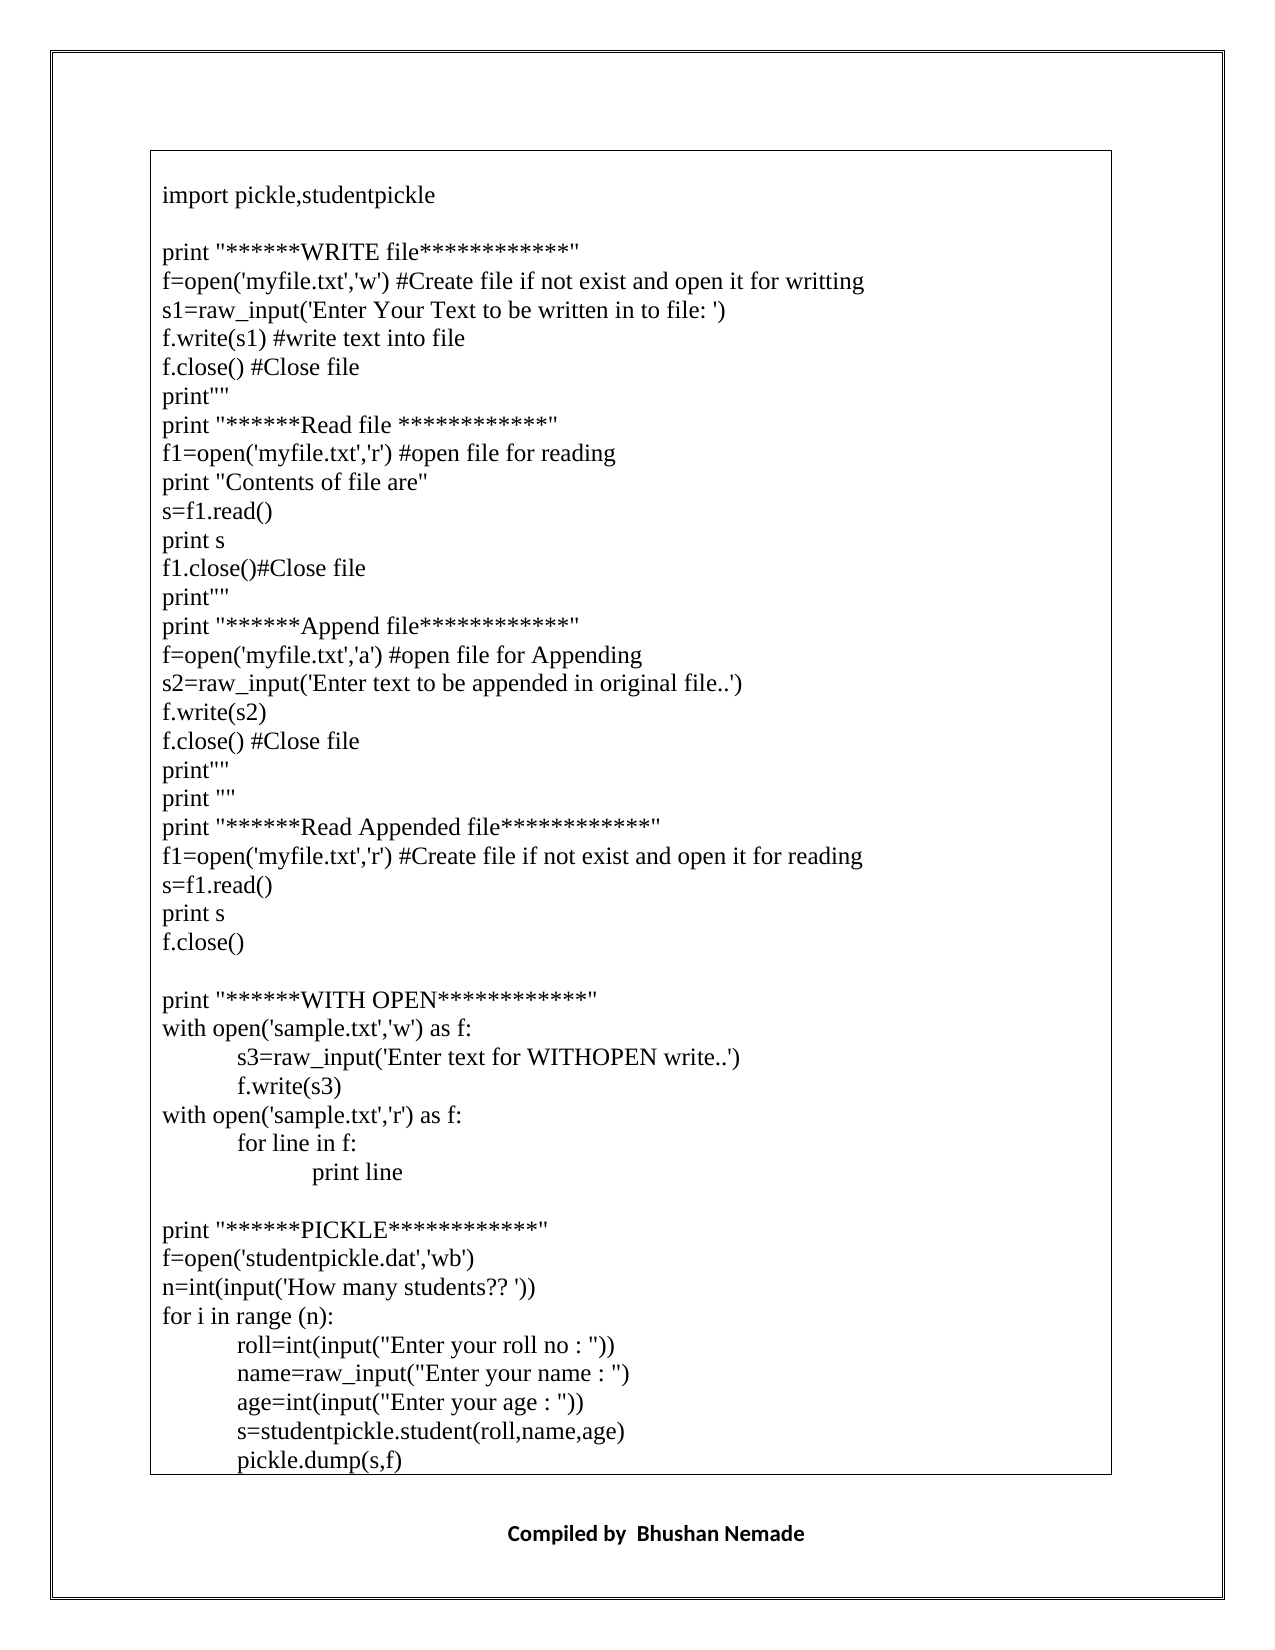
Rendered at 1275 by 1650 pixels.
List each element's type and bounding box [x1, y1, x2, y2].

table_header [151, 151, 1111, 1473]
